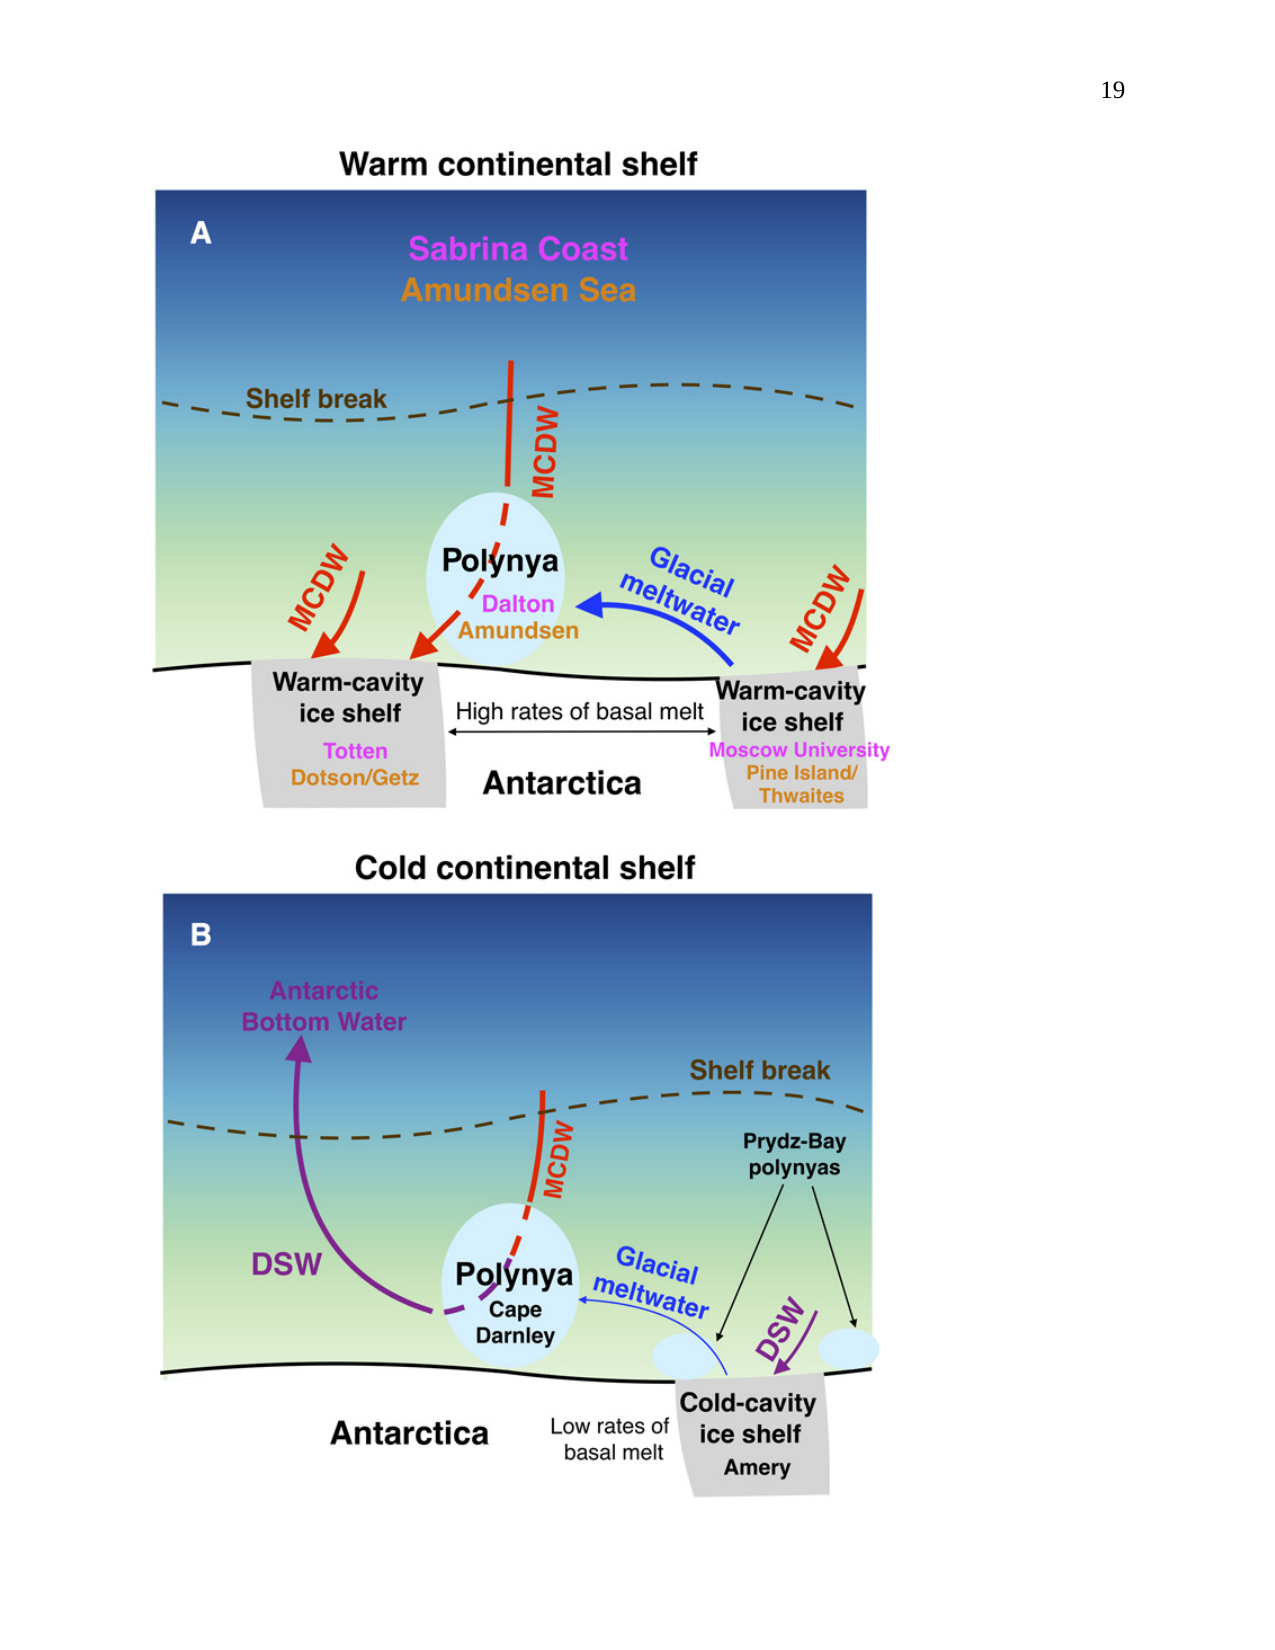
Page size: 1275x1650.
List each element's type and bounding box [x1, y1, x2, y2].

picture [150, 150, 893, 1500]
